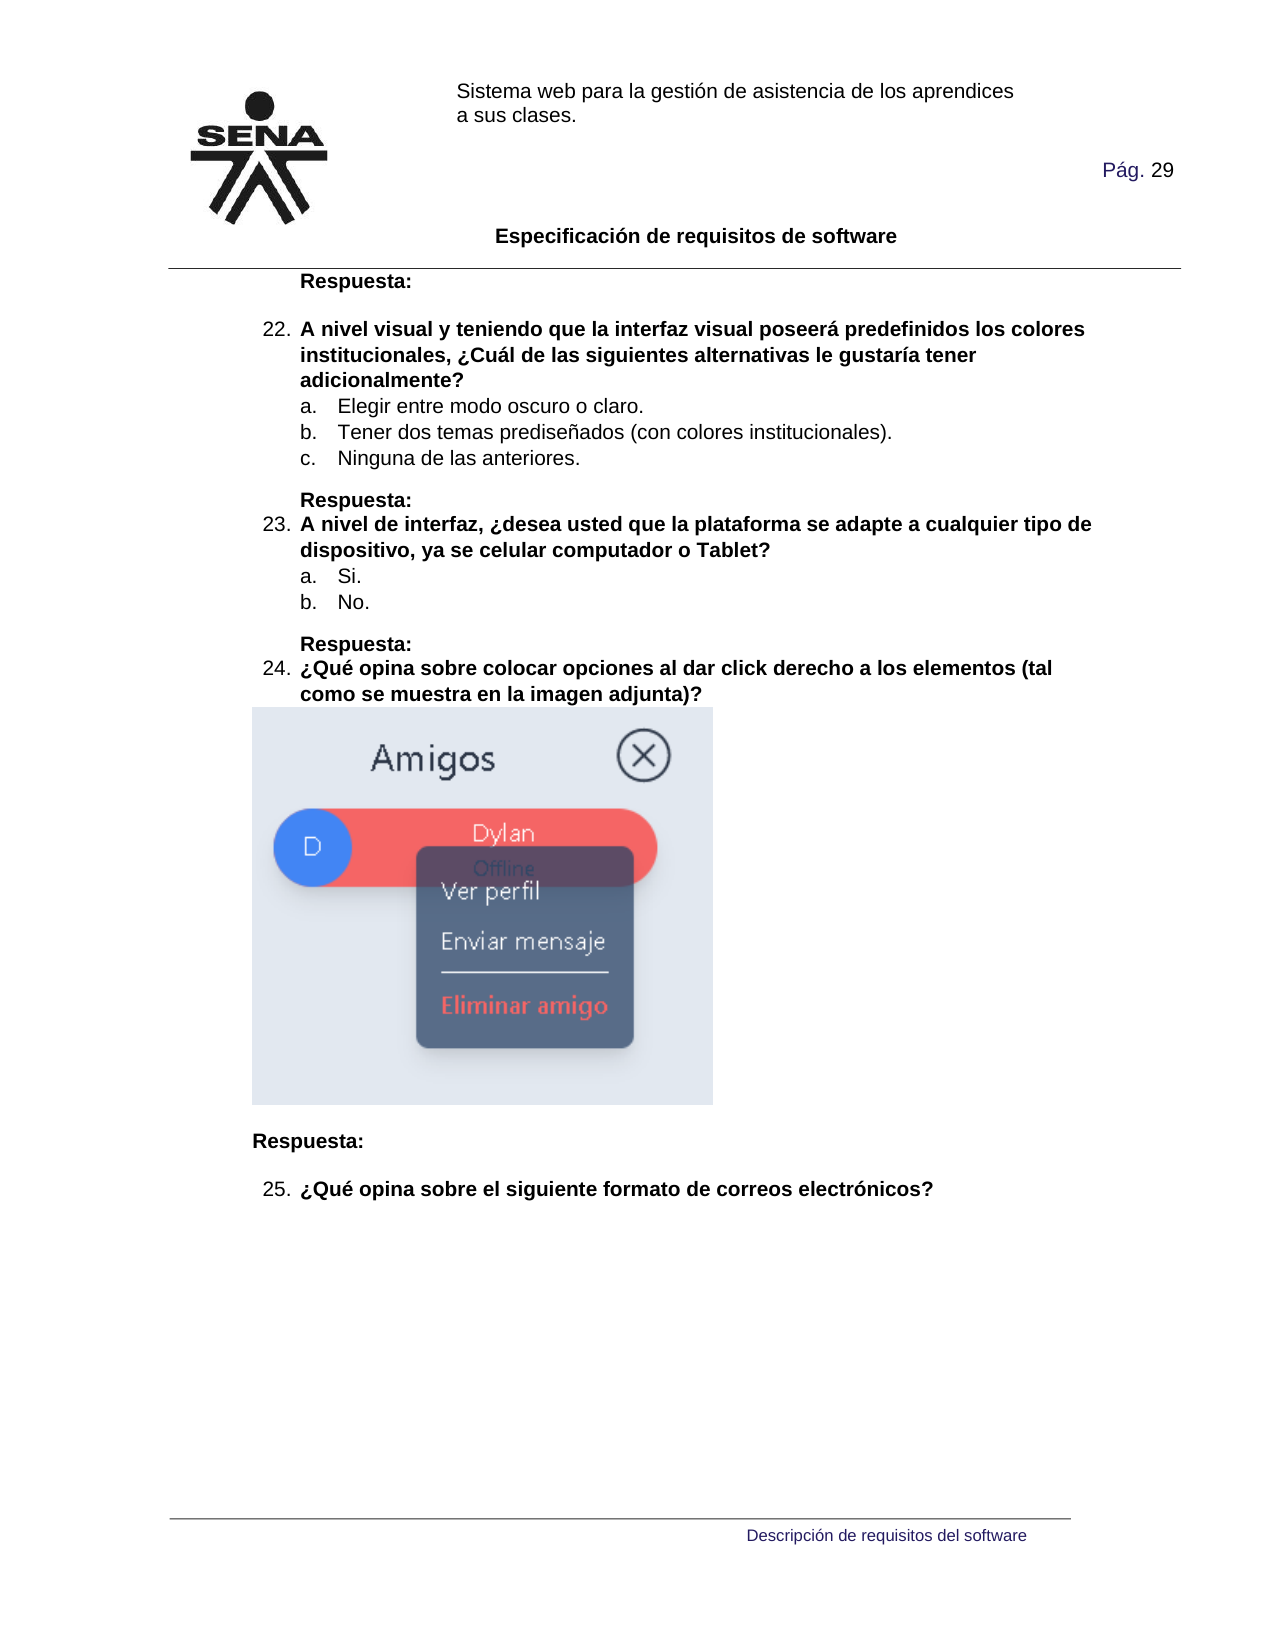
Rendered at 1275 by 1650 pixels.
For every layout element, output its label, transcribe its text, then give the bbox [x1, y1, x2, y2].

list Respuesta: [252, 1129, 1097, 1153]
picture [190, 87, 328, 225]
list Ninguna de las anteriores. [300, 446, 1097, 470]
list Si. [300, 564, 1097, 588]
list Tener dos temas prediseñados (con colores institucionales). [300, 420, 1097, 444]
text Respuesta: [300, 488, 1097, 512]
text Respuesta: [300, 632, 1097, 656]
list Elegir entre modo oscuro o claro. [300, 394, 1097, 418]
picture [252, 707, 713, 1105]
list A nivel visual y teniendo que la interfaz visual poseerá predefinidos los colores institucionales, ¿Cuál de las siguientes alternativas le gustaría tener adicionalmente? [262, 317, 1097, 392]
list ¿Qué opina sobre el siguiente formato de correos electrónicos? [262, 1177, 1097, 1201]
list No. [300, 590, 1097, 614]
list A nivel de interfaz, ¿desea usted que la plataforma se adapte a cualquier tipo de dispositivo, ya se celular computador o Tablet? [262, 512, 1097, 562]
text Respuesta: [300, 269, 1097, 293]
list ¿Qué opina sobre colocar opciones al dar click derecho a los elementos (tal como se muestra en la imagen adjunta)? [262, 656, 1097, 706]
